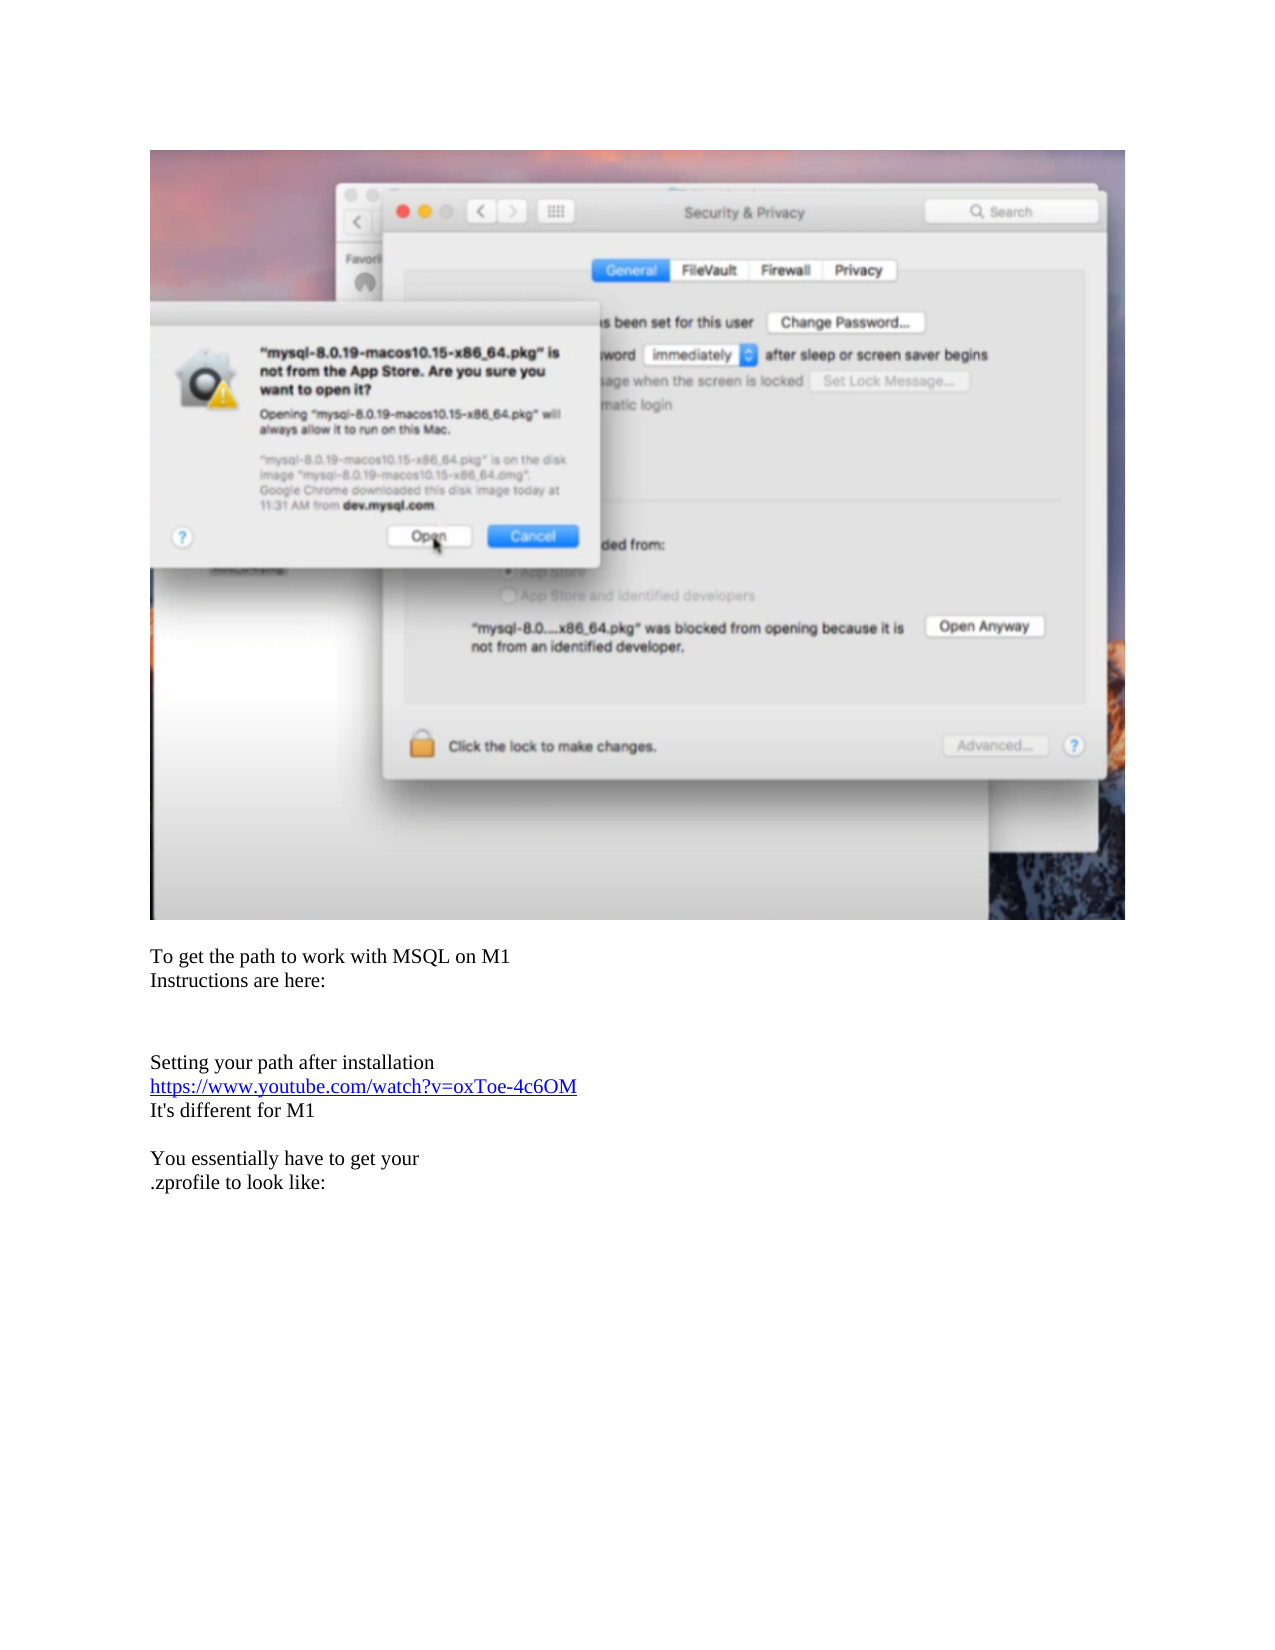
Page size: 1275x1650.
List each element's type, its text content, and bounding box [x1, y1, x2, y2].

text To get the path to work with MSQL on M1 Instructions are here: [150, 920, 1125, 1021]
picture [150, 150, 1125, 920]
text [150, 1050, 1125, 1194]
